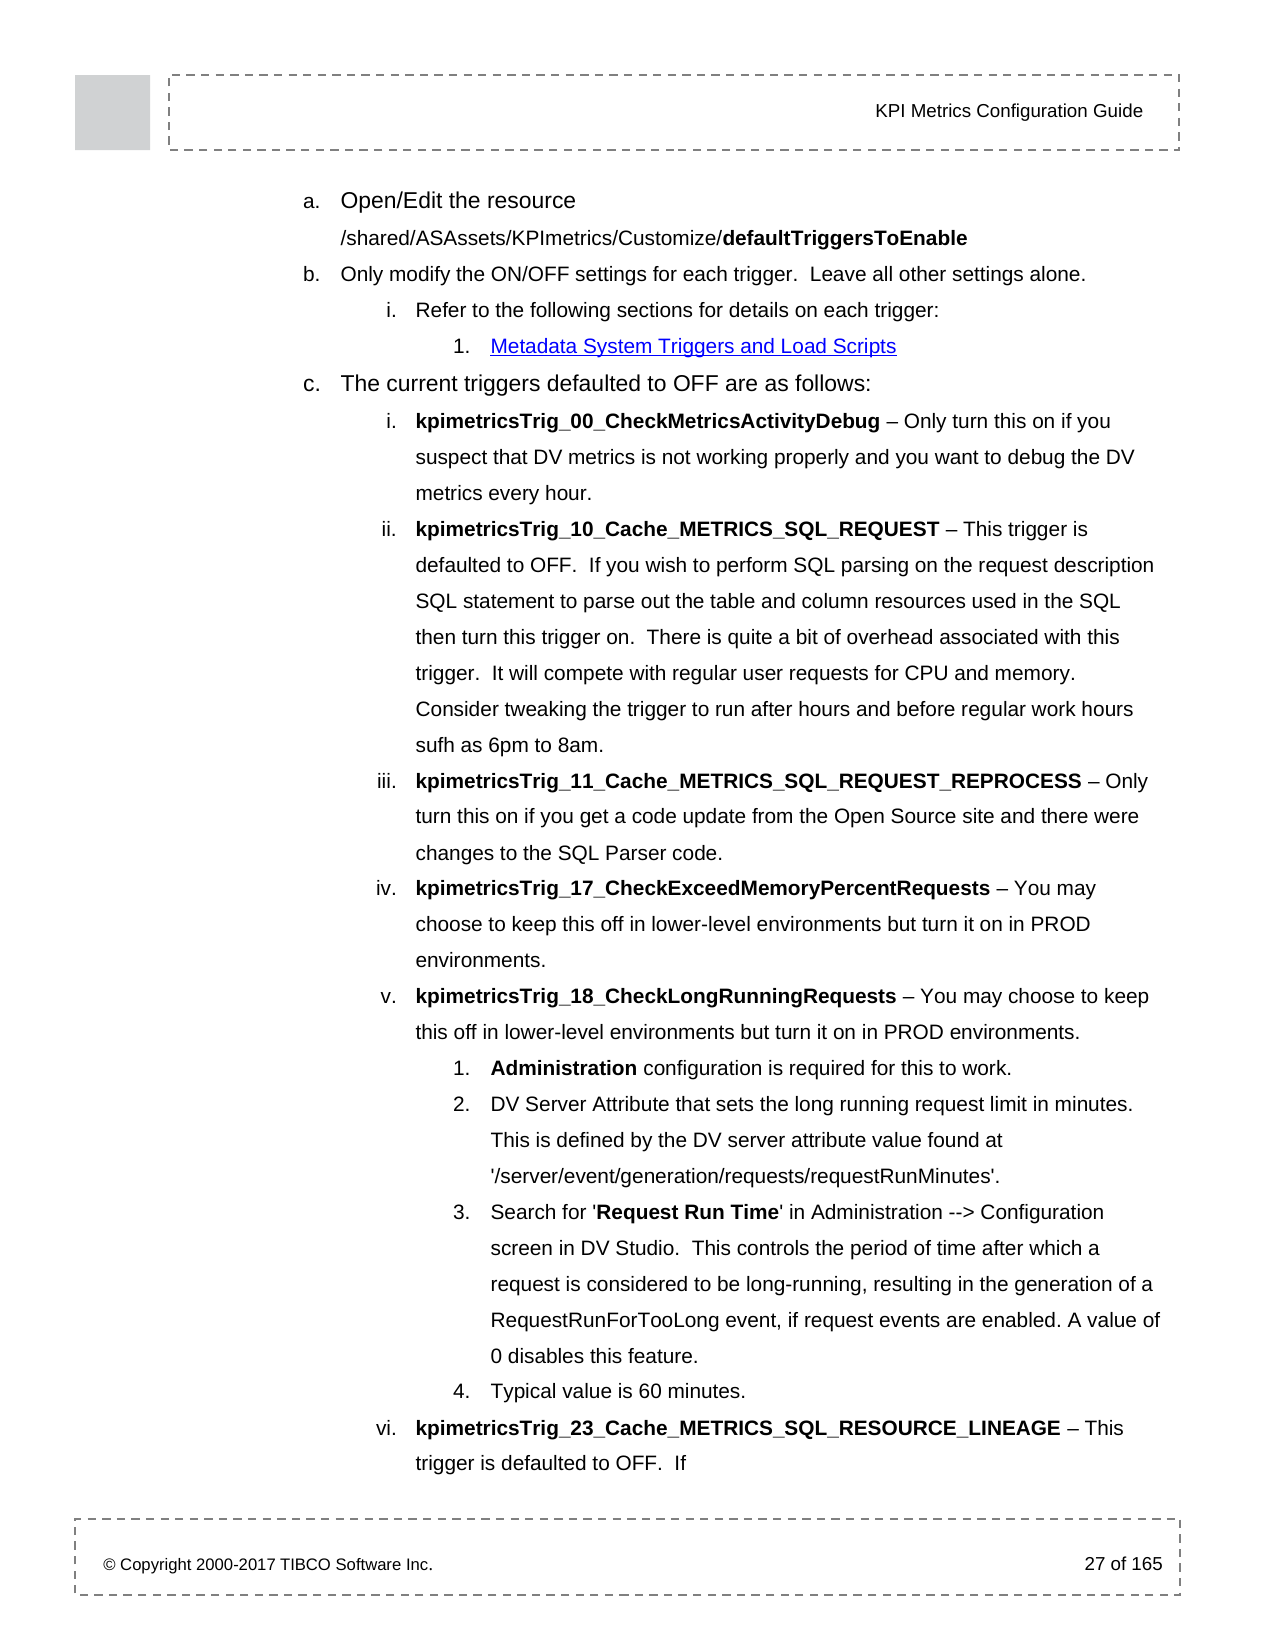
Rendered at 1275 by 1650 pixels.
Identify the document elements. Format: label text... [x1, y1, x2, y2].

list Typical value is 60 minutes. [453, 1379, 1162, 1403]
list Administration configuration is required for this to work. [453, 1056, 1162, 1080]
list kpimetricsTrig_00_CheckMetricsActivityDebug – Only turn this on if you suspect that DV metrics is not working properly and you want to debug the DV metrics every hour. [397, 409, 1162, 505]
list Search for 'Request Run Time' in Administration --> Configuration screen in DV Studio. This controls the period of time after which a request is considered to be long-running, resulting in the generation of a RequestRunForTooLong event, if request events are enabled. A value of 0 disables this feature. [453, 1200, 1162, 1367]
list Only modify the ON/OFF settings for each trigger. Leave all other settings alone. [303, 262, 1162, 286]
list Open/Edit the resource /shared/ASAssets/KPImetrics/Customize/defaultTriggersToEnable [303, 187, 1162, 250]
list Refer to the following sections for details on each trigger: [397, 298, 1162, 322]
list kpimetricsTrig_17_CheckExceedMemoryPercentRequests – You may choose to keep this off in lower-level environments but turn it on in PROD environments. [397, 876, 1162, 972]
list kpimetricsTrig_10_Cache_METRICS_SQL_REQUEST – This trigger is defaulted to OFF. If you wish to perform SQL parsing on the request description SQL statement to parse out the table and column resources used in the SQL then turn this trigger on. There is quite a bit of overhead associated with this trigger. It will compete with regular user requests for CPU and memory. Consider tweaking the trigger to run after hours and before regular work hours sufh as 6pm to 8am. [397, 517, 1162, 756]
list kpimetricsTrig_11_Cache_METRICS_SQL_REQUEST_REPROCESS – Only turn this on if you get a code update from the Open Source site and there were changes to the SQL Parser code. [397, 768, 1162, 864]
list The current triggers defaulted to OFF are as follows: [303, 369, 1162, 396]
list kpimetricsTrig_18_CheckLongRunningRequests – You may choose to keep this off in lower-level environments but turn it on in PROD environments. [397, 984, 1162, 1044]
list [397, 1415, 1162, 1475]
list Metadata System Triggers and Load Scripts [453, 334, 1162, 358]
list DV Server Attribute that sets the long running request limit in minutes. This is defined by the DV server attribute value found at '/server/event/generation/requests/requestRunMinutes'. [453, 1092, 1162, 1188]
